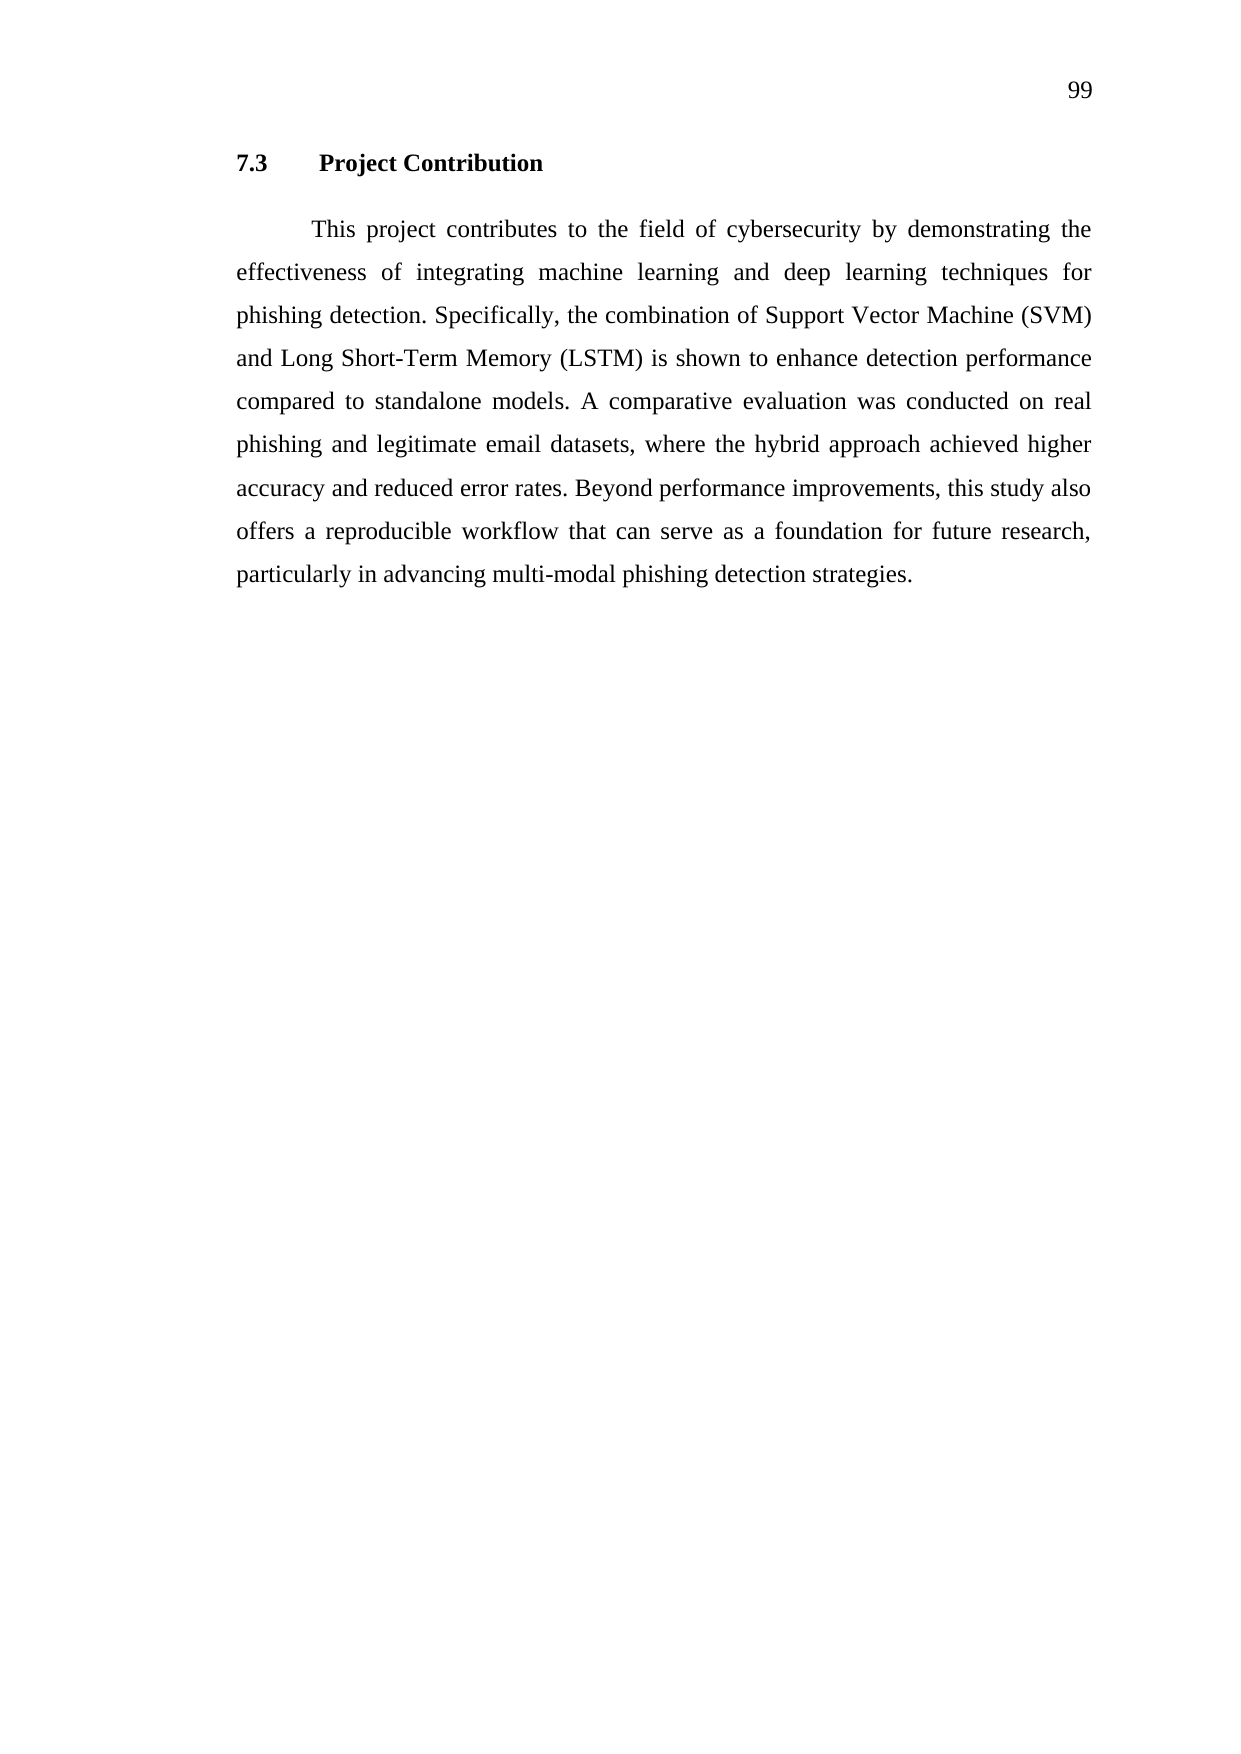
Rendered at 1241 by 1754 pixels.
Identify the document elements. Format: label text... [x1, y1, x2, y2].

text This project contributes to the field of cybersecurity by demonstrating the effectiveness of integrating machine learning and deep learning techniques for phishing detection. Specifically, the combination of Support Vector Machine (SVM) and Long Short-Term Memory (LSTM) is shown to enhance detection performance compared to standalone models. A comparative evaluation was conducted on real phishing and legitimate email datasets, where the hybrid approach achieved higher accuracy and reduced error rates. Beyond performance improvements, this study also offers a reproducible workflow that can serve as a foundation for future research, particularly in advancing multi-modal phishing detection strategies. [236, 214, 1092, 588]
subtitle Project Contribution [236, 148, 1092, 176]
